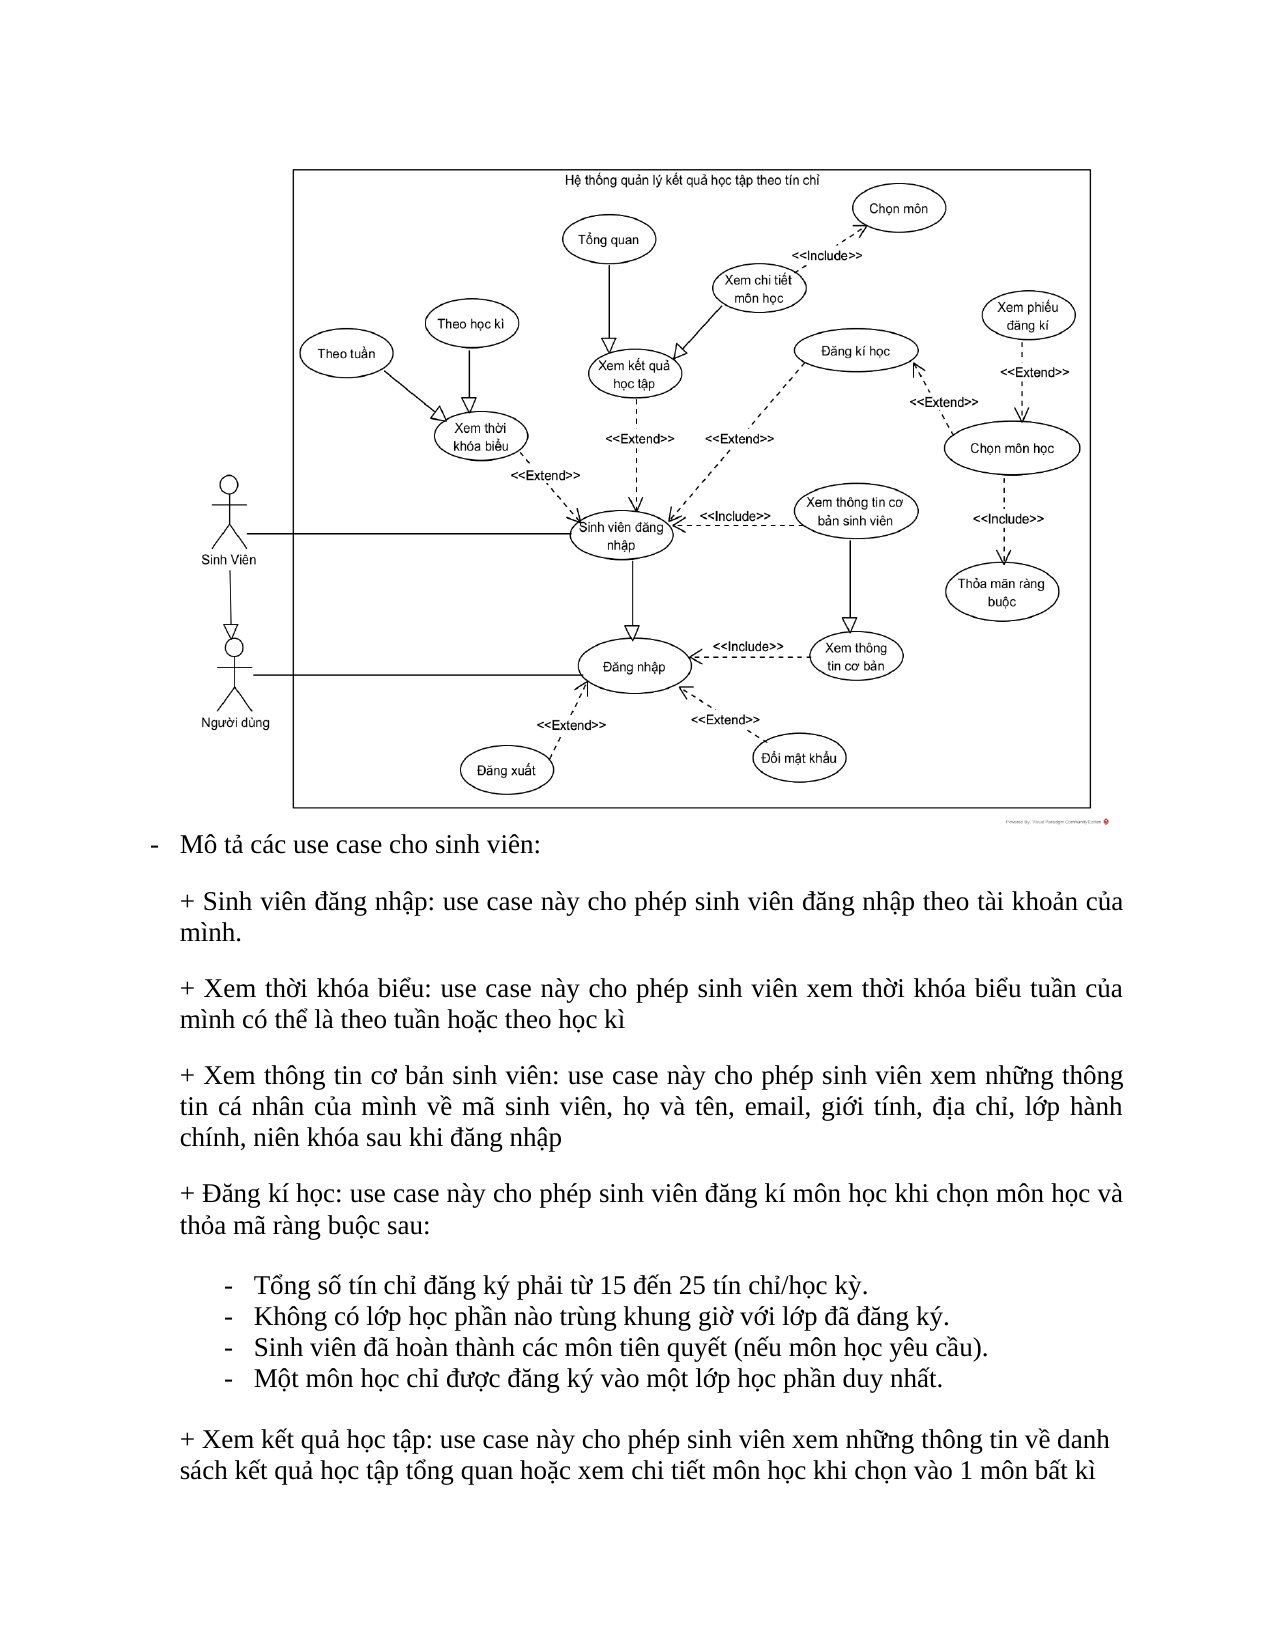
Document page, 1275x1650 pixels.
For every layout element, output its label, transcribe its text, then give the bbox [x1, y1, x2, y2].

text + Xem thời khóa biểu: use case này cho phép sinh viên xem thời khóa biểu tuần của mình có thể là theo tuần hoặc theo học kì [179, 972, 1125, 1034]
picture [179, 150, 1111, 829]
list Mô tả các use case cho sinh viên: [150, 828, 1125, 859]
text + Đăng kí học: use case này cho phép sinh viên đăng kí môn học khi chọn môn học và thỏa mã ràng buộc sau: [179, 1178, 1125, 1240]
list Không có lớp học phần nào trùng khung giờ với lớp đã đăng ký. [224, 1300, 1125, 1331]
list Một môn học chỉ được đăng ký vào một lớp học phần duy nhất. [224, 1362, 1125, 1394]
list Tổng số tín chỉ đăng ký phải từ 15 đến 25 tín chỉ/học kỳ. [224, 1269, 1125, 1300]
list Sinh viên đã hoàn thành các môn tiên quyết (nếu môn học yêu cầu). [224, 1331, 1125, 1362]
text + Xem kết quả học tập: use case này cho phép sinh viên xem những thông tin về danh sách kết quả học tập tổng quan hoặc xem chi tiết môn học khi chọn vào 1 môn bất kì [179, 1423, 1125, 1485]
text + Sinh viên đăng nhập: use case này cho phép sinh viên đăng nhập theo tài khoản của mình. [179, 884, 1125, 947]
text + Xem thông tin cơ bản sinh viên: use case này cho phép sinh viên xem những thông tin cá nhân của mình về mã sinh viên, họ và tên, email, giới tính, địa chỉ, lớp hành chính, niên khóa sau khi đăng nhập [179, 1059, 1125, 1153]
